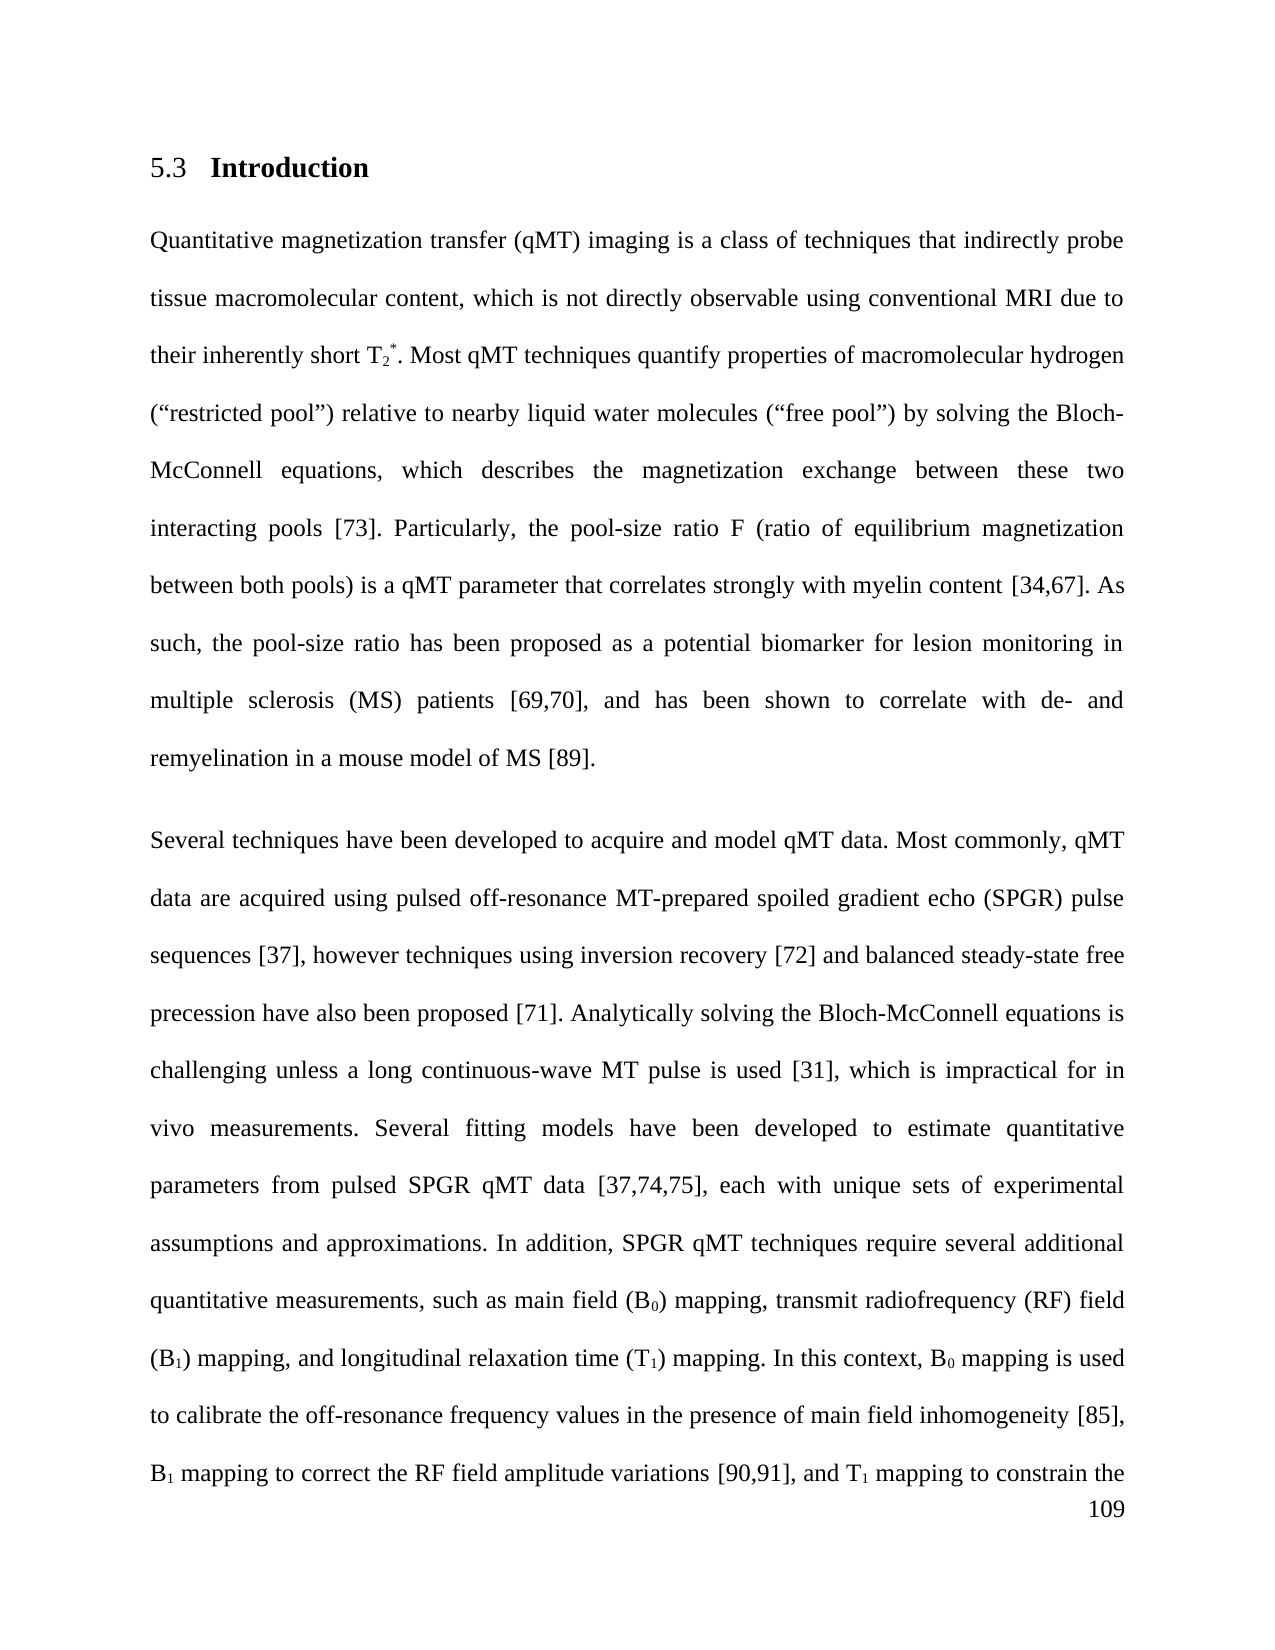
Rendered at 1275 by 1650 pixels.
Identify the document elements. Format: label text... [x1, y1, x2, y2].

text Quantitative magnetization transfer (qMT) imaging is a class of techniques that indirectly probe tissue macromolecular content, which is not directly observable using conventional MRI due to their inherently short T2*. Most qMT techniques quantify properties of macromolecular hydrogen (“restricted pool”) relative to nearby liquid water molecules (“free pool”) by solving the Bloch-McConnell equations, which describes the magnetization exchange between these two interacting pools [73]. Particularly, the pool-size ratio F (ratio of equilibrium magnetization between both pools) is a qMT parameter that correlates strongly with myelin content [34,67]. As such, the pool-size ratio has been proposed as a potential biomarker for lesion monitoring in multiple sclerosis (MS) patients [69,70], and has been shown to correlate with de- and remyelination in a mouse model of MS [89]. [150, 225, 1125, 772]
subtitle Introduction [150, 150, 1125, 183]
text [150, 825, 1125, 1487]
